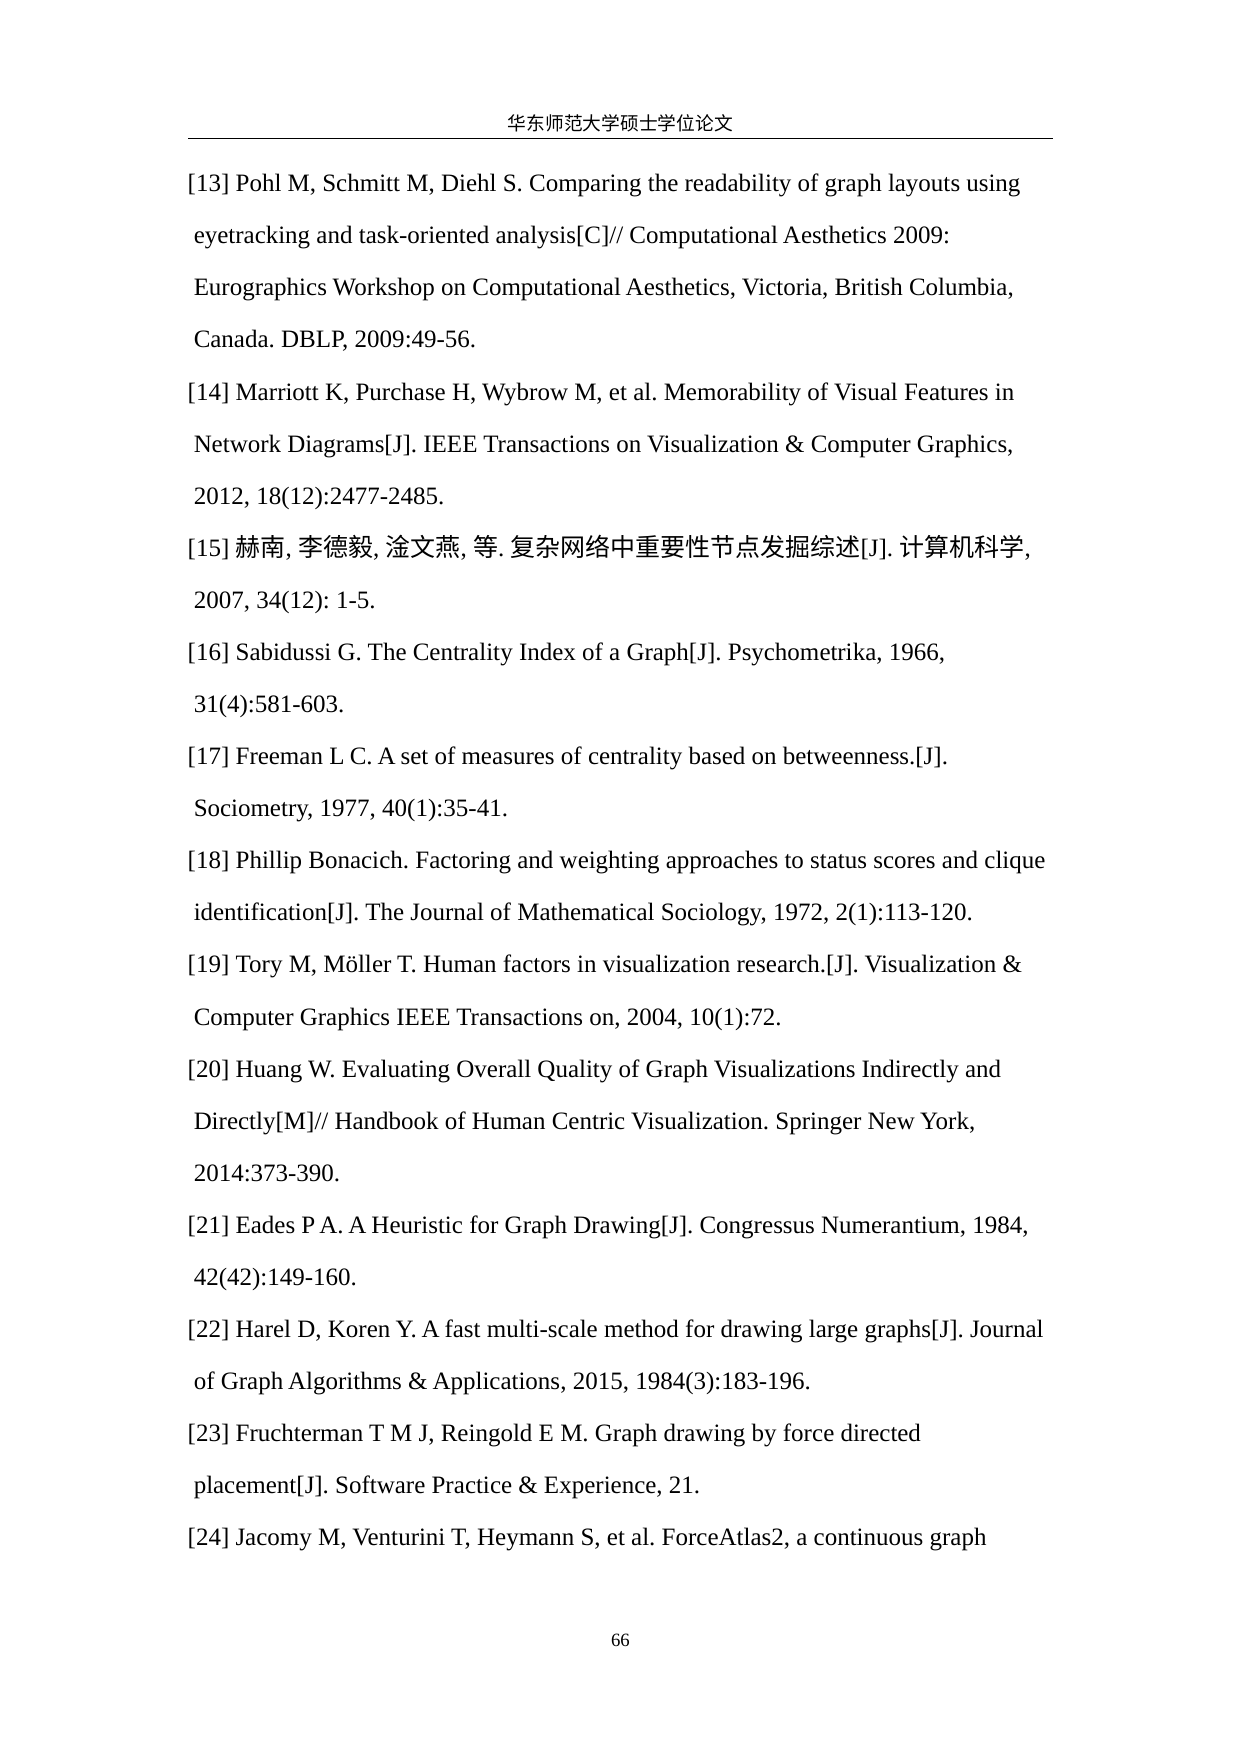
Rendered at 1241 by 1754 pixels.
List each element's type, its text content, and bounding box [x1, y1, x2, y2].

list Pohl M, Schmitt M, Diehl S. Comparing the readability of graph layouts using eyetracking and task-oriented analysis[C]// Computational Aesthetics 2009: Eurographics Workshop on Computational Aesthetics, Victoria, British Columbia, Canada. DBLP, 2009:49-56. [187, 150, 1053, 358]
list Huang W. Evaluating Overall Quality of Graph Visualizations Indirectly and Directly[M]// Handbook of Human Centric Visualization. Springer New York, 2014:373-390. [187, 1035, 1053, 1192]
list Eades P A. A Heuristic for Graph Drawing[J]. Congressus Numerantium, 1984, 42(42):149-160. [187, 1192, 1053, 1296]
list Phillip Bonacich. Factoring and weighting approaches to status scores and clique identification[J]. The Journal of Mathematical Sociology, 1972, 2(1):113-120. [187, 827, 1053, 931]
list Fruchterman T M J, Reingold E M. Graph drawing by force directed placement[J]. Software Practice & Experience, 21. [187, 1400, 1053, 1504]
list Freeman L C. A set of measures of centrality based on betweenness.[J]. Sociometry, 1977, 40(1):35-41. [187, 723, 1053, 827]
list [187, 1504, 1053, 1556]
list Harel D, Koren Y. A fast multi-scale method for drawing large graphs[J]. Journal of Graph Algorithms & Applications, 2015, 1984(3):183-196. [187, 1296, 1053, 1400]
list 赫南, 李德毅, 淦文燕, 等. 复杂网络中重要性节点发掘综述[J]. 计算机科学, 2007, 34(12): 1-5. [187, 514, 1053, 619]
list Marriott K, Purchase H, Wybrow M, et al. Memorability of Visual Features in Network Diagrams[J]. IEEE Transactions on Visualization & Computer Graphics, 2012, 18(12):2477-2485. [187, 358, 1053, 514]
list Tory M, Möller T. Human factors in visualization research.[J]. Visualization & Computer Graphics IEEE Transactions on, 2004, 10(1):72. [187, 931, 1053, 1035]
list Sabidussi G. The Centrality Index of a Graph[J]. Psychometrika, 1966, 31(4):581-603. [187, 619, 1053, 723]
